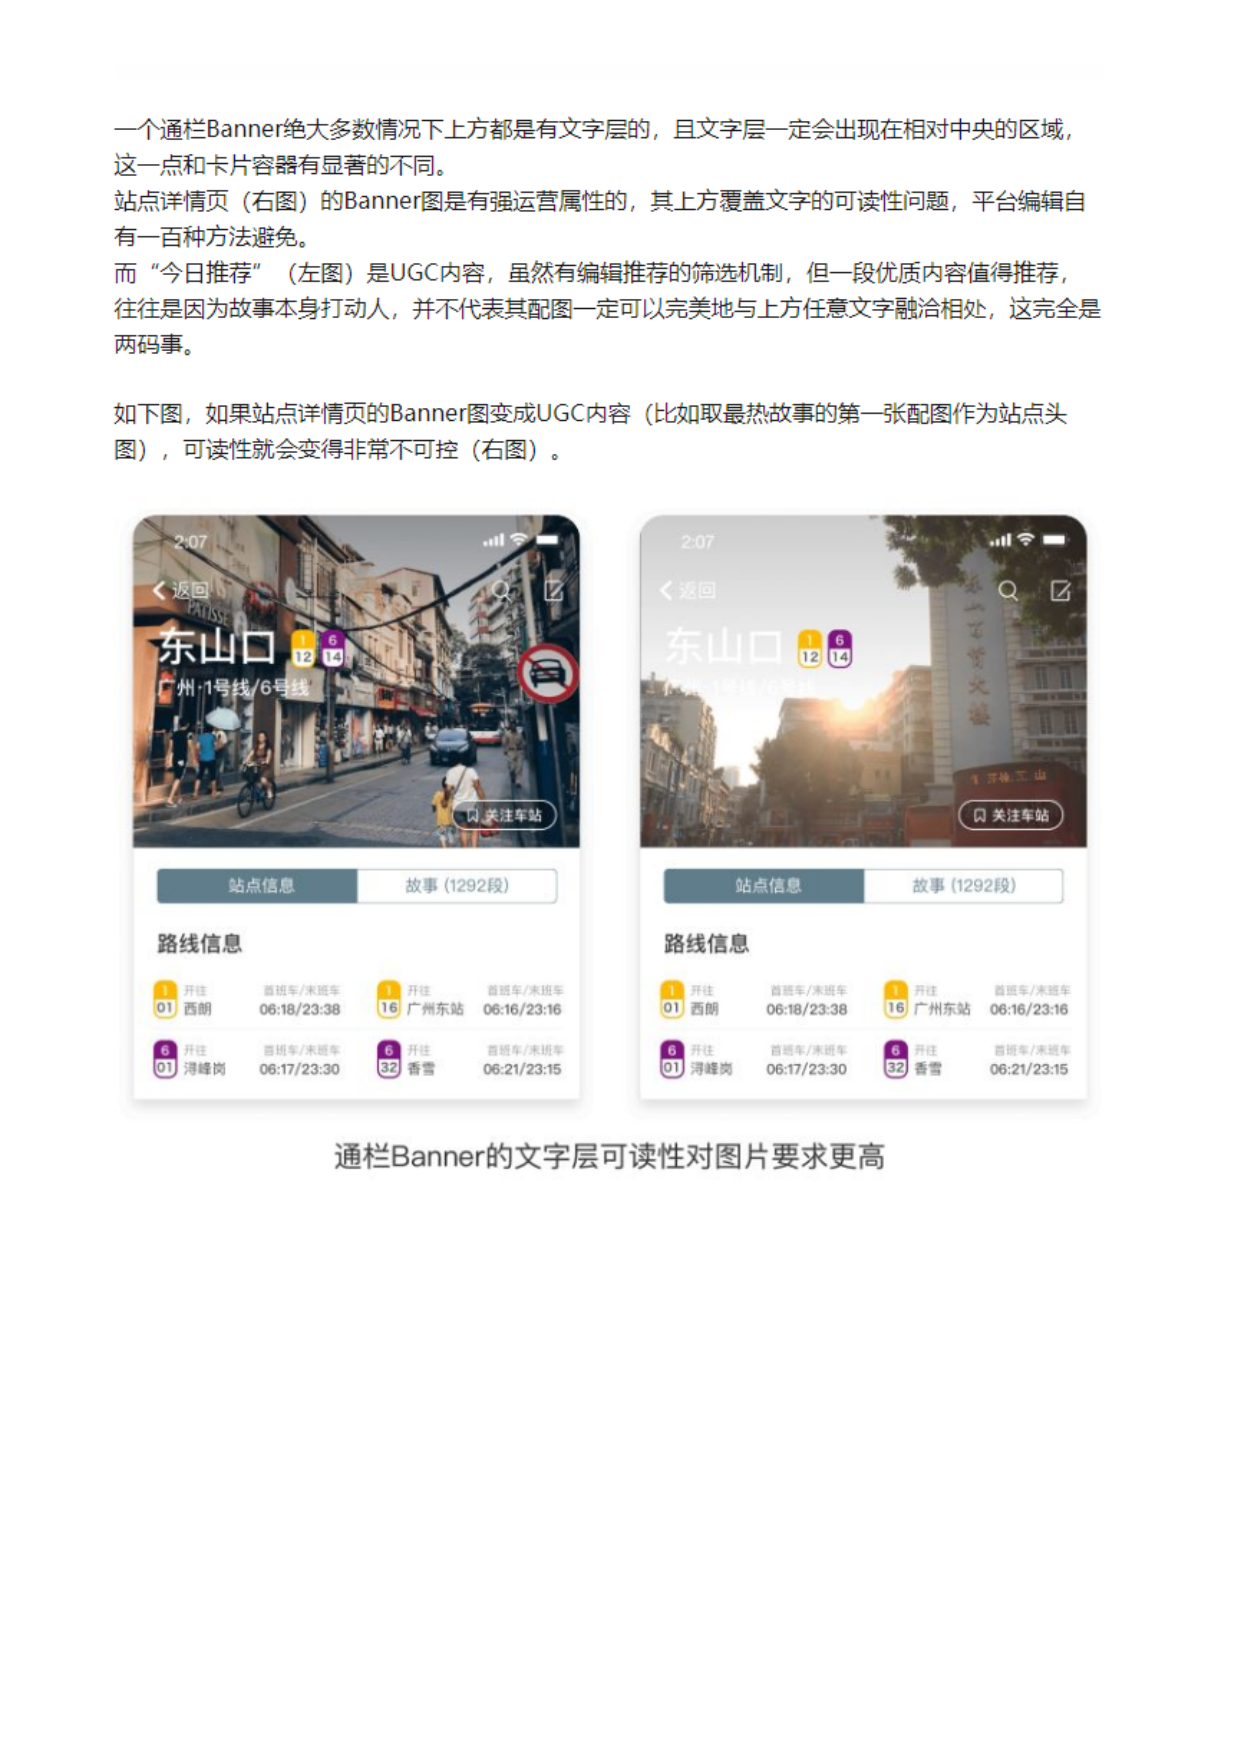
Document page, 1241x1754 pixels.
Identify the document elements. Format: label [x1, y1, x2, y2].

picture [59, 64, 1181, 1195]
